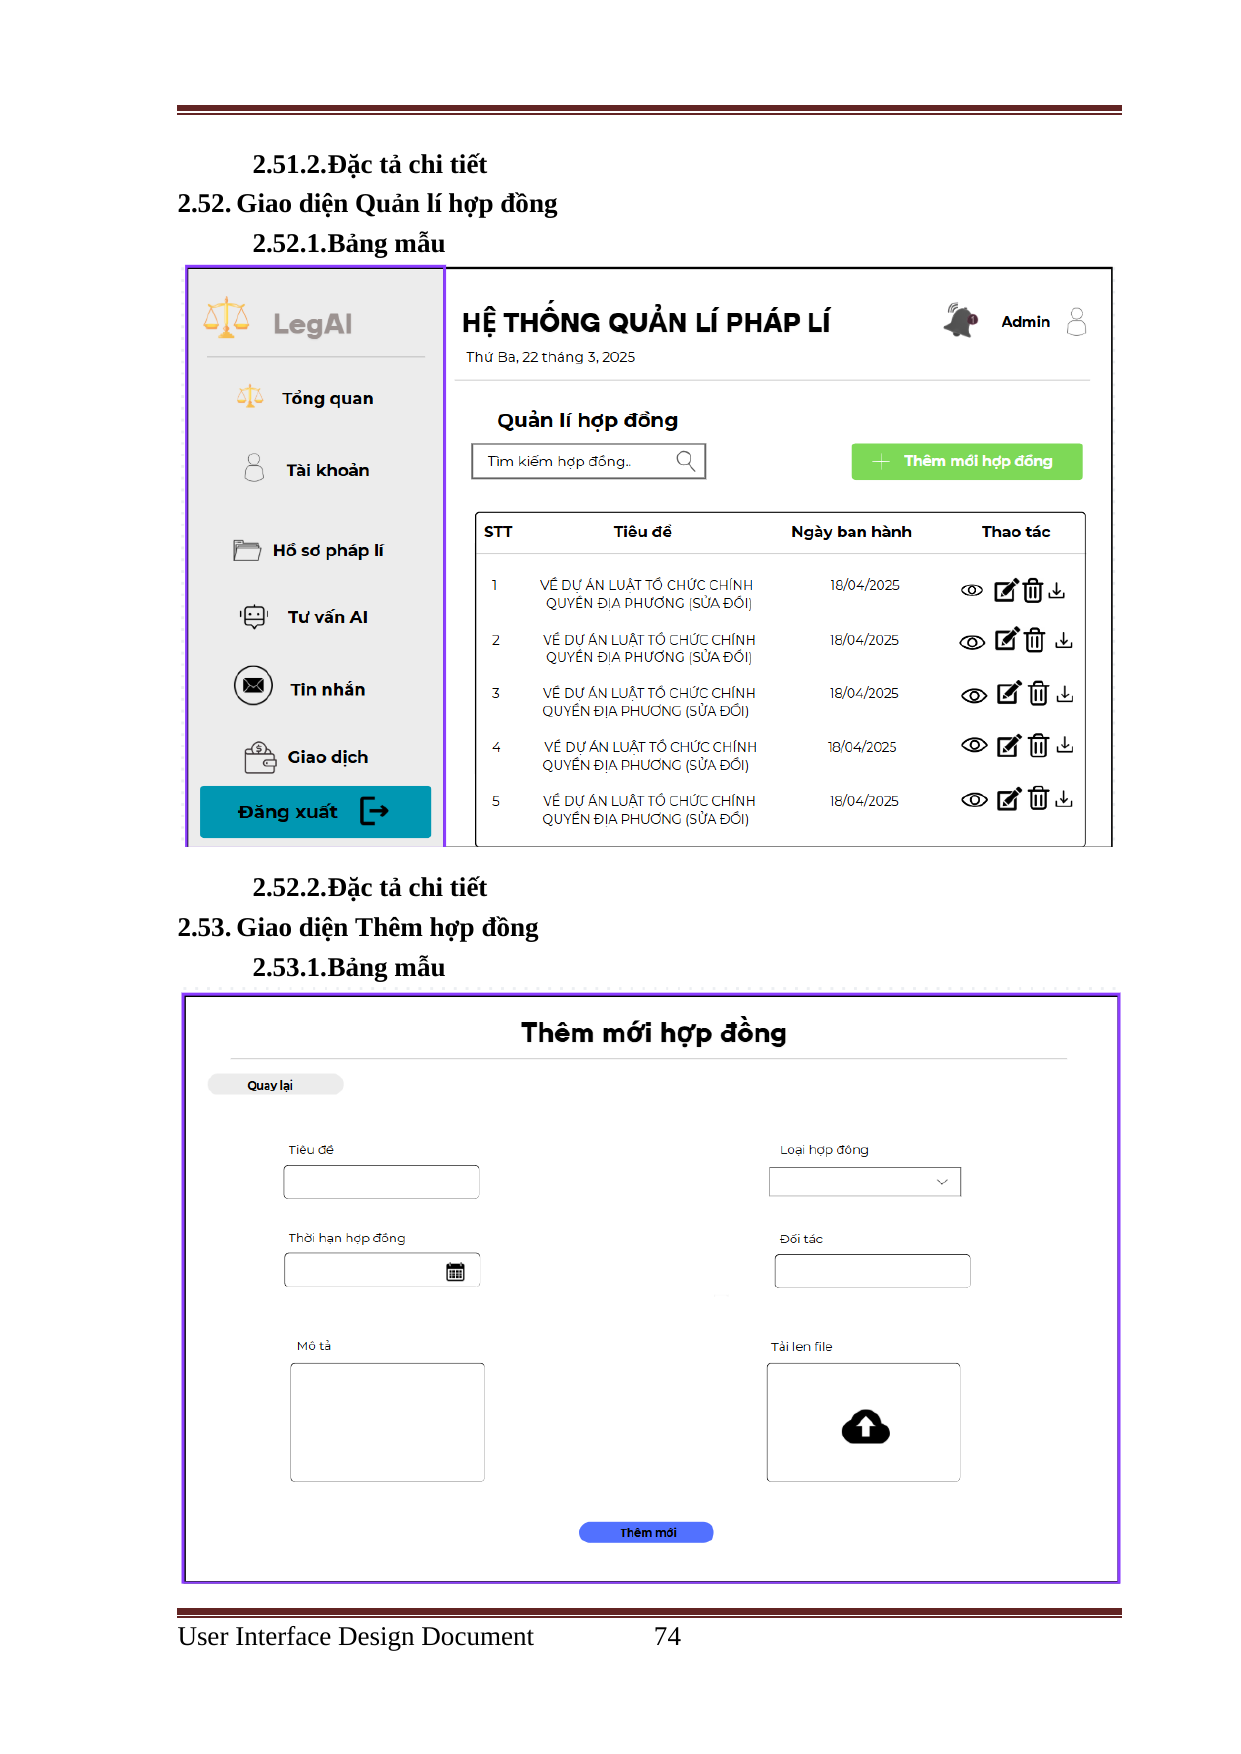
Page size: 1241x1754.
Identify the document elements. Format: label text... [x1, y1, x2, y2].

picture [177, 987, 1123, 1587]
subtitle Bảng mẫu [252, 227, 1122, 259]
subtitle Đặc tả chi tiết [252, 148, 1122, 179]
subtitle Giao diện Quản lí hợp đồng [177, 188, 1122, 219]
subtitle Bảng mẫu [252, 951, 1122, 982]
subtitle Giao diện Thêm hợp đồng [177, 911, 1122, 943]
picture [177, 263, 1123, 847]
subtitle Đặc tả chi tiết [252, 872, 1122, 903]
